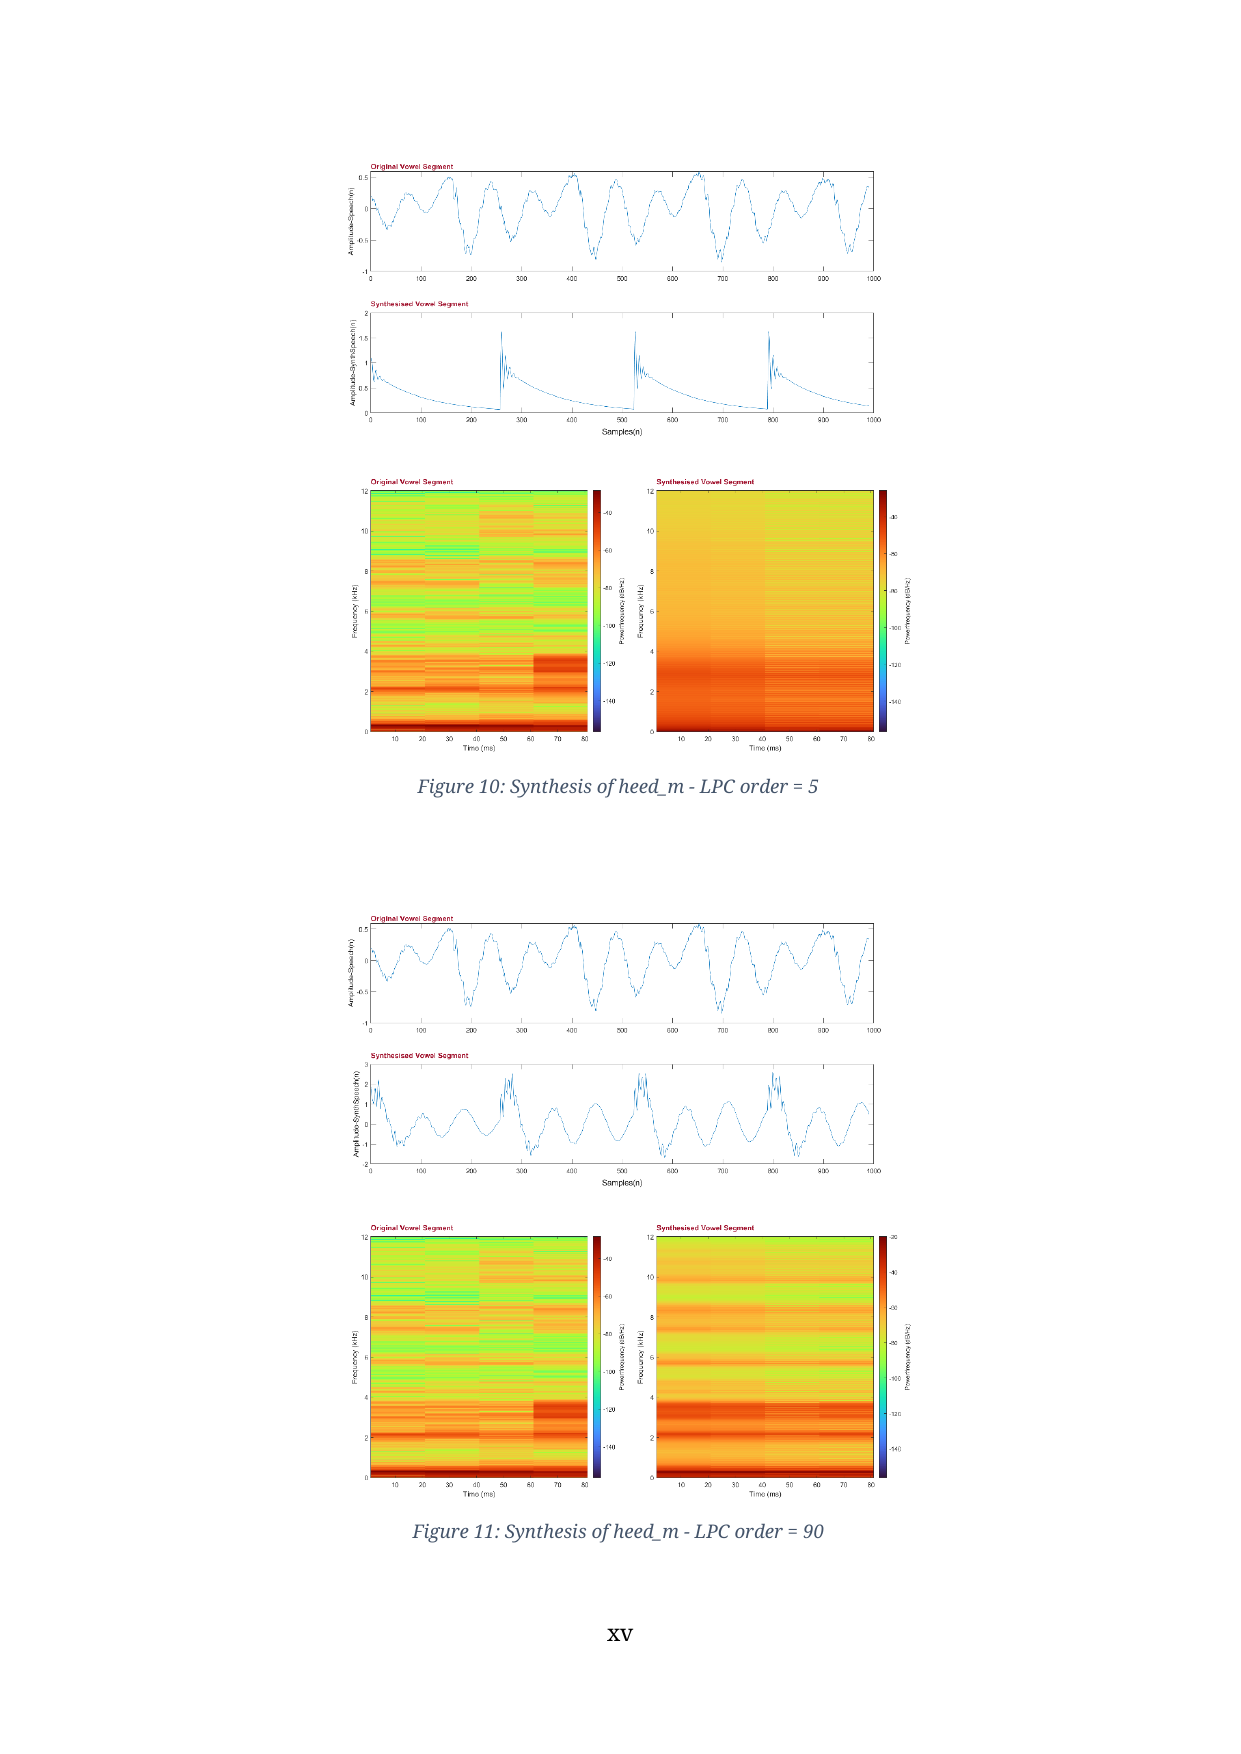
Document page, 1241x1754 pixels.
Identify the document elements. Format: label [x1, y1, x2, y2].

picture [305, 149, 933, 445]
picture [305, 1214, 933, 1510]
picture [305, 468, 933, 764]
picture [305, 901, 933, 1196]
